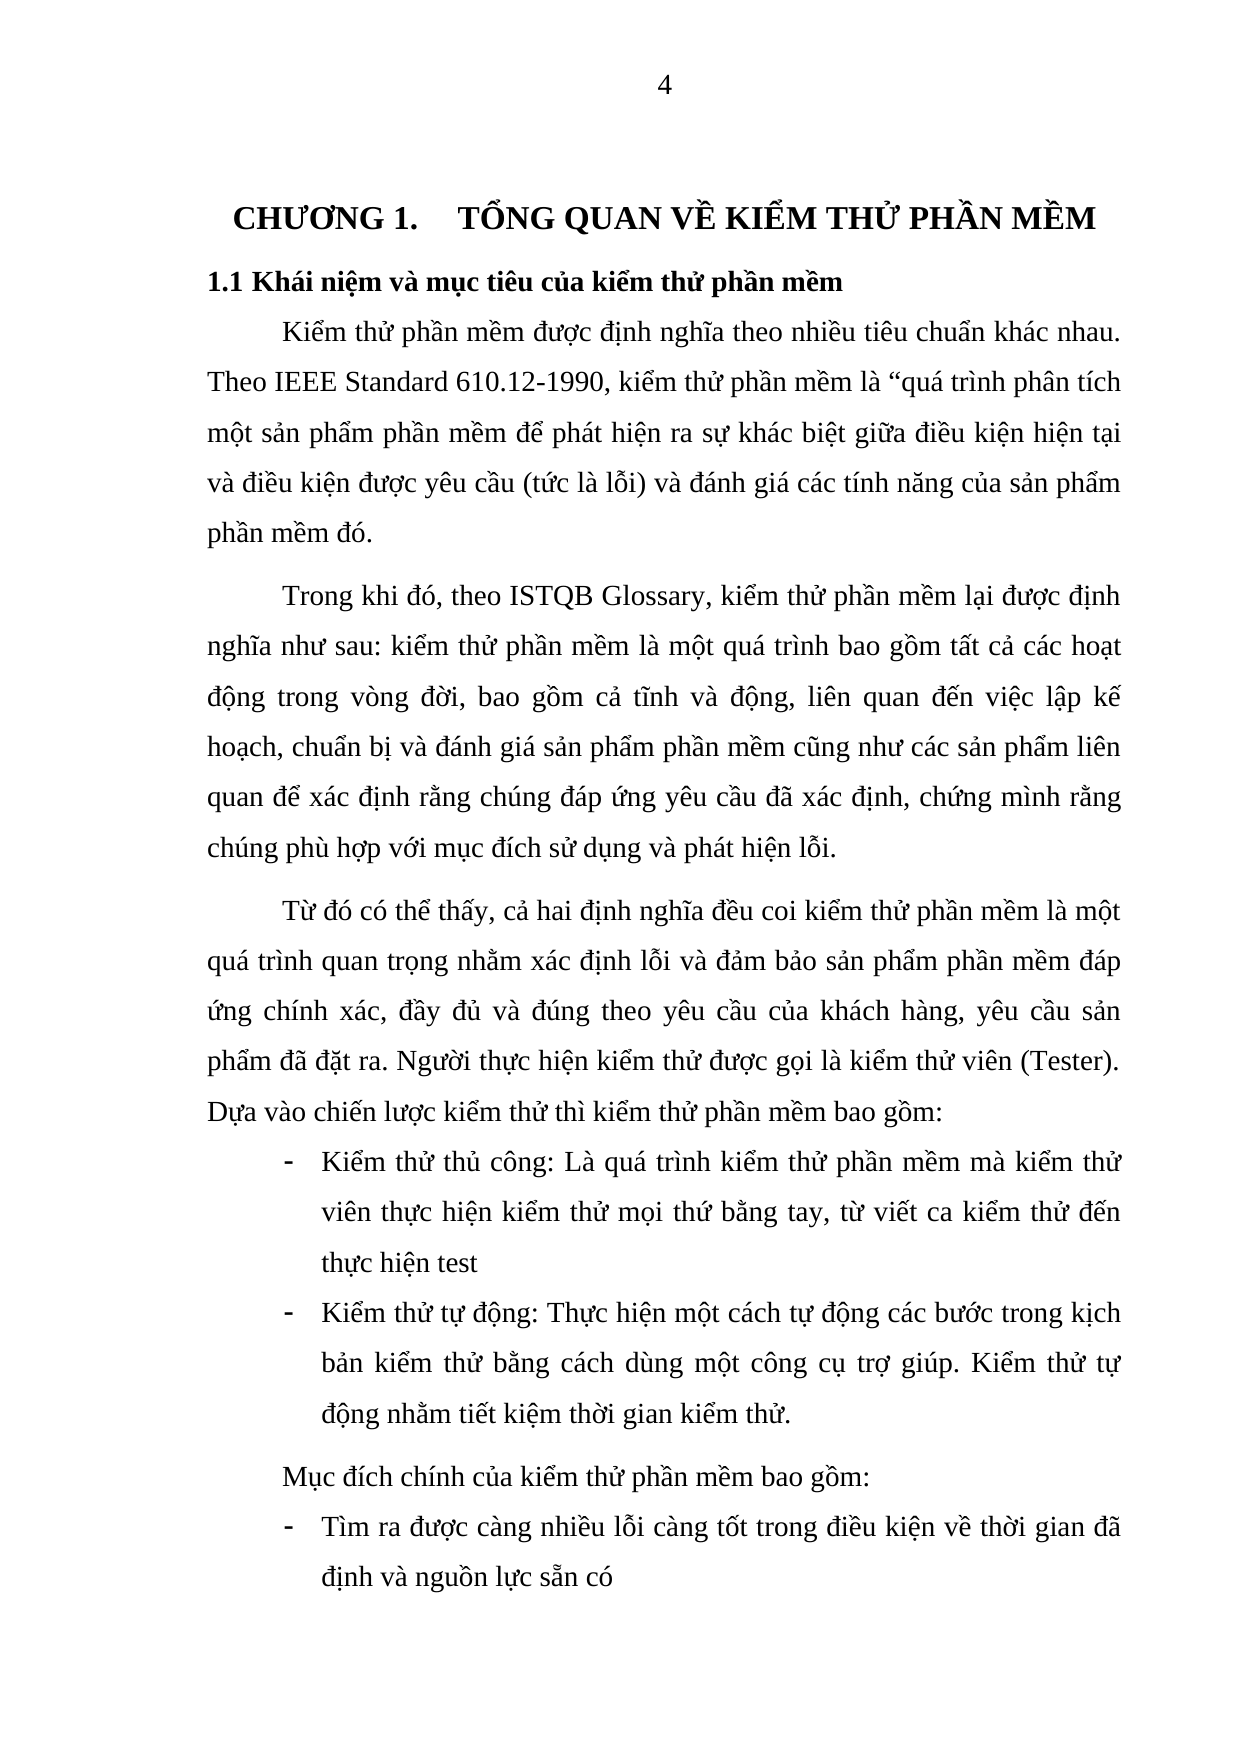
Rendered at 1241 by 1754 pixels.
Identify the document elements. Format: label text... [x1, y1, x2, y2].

list Kiểm thử thủ công: Là quá trình kiểm thử phần mềm mà kiểm thử viên thực hiện kiểm thử mọi thứ bằng tay, từ viết ca kiểm thử đến thực hiện test [283, 1144, 1122, 1278]
subtitle TỔNG QUAN VỀ KIỂM THỬ PHẦN MỀM [207, 198, 1122, 236]
text Mục đích chính của kiểm thử phần mềm bao gồm: [207, 1459, 1122, 1492]
list Tìm ra được càng nhiều lỗi càng tốt trong điều kiện về thời gian đã định và nguồn lực sẵn có [283, 1509, 1122, 1593]
text Trong khi đó, theo ISTQB Glossary, kiểm thử phần mềm lại được định nghĩa như sau: kiểm thử phần mềm là một quá trình bao gồm tất cả các hoạt động trong vòng đời, bao gồm cả tĩnh và động, liên quan đến việc lập kế hoạch, chuẩn bị và đánh giá sản phẩm phần mềm cũng như các sản phẩm liên quan để xác định rằng chúng đáp ứng yêu cầu đã xác định, chứng mình rằng chúng phù hợp với mục đích sử dụng và phát hiện lỗi. [207, 578, 1122, 863]
list Kiểm thử tự động: Thực hiện một cách tự động các bước trong kịch bản kiểm thử bằng cách dùng một công cụ trợ giúp. Kiểm thử tự động nhằm tiết kiệm thời gian kiểm thử. [283, 1295, 1122, 1429]
text Từ đó có thể thấy, cả hai định nghĩa đều coi kiểm thử phần mềm là một quá trình quan trọng nhằm xác định lỗi và đảm bảo sản phẩm phần mềm đáp ứng chính xác, đầy đủ và đúng theo yêu cầu của khách hàng, yêu cầu sản phẩm đã đặt ra. Người thực hiện kiểm thử được gọi là kiểm thử viên (Tester). Dựa vào chiến lược kiểm thử thì kiểm thử phần mềm bao gồm: [207, 893, 1122, 1127]
subtitle Khái niệm và mục tiêu của kiểm thử phần mềm [207, 264, 1122, 297]
text Kiểm thử phần mềm được định nghĩa theo nhiều tiêu chuẩn khác nhau. Theo IEEE Standard 610.12-1990, kiểm thử phần mềm là “quá trình phân tích một sản phẩm phần mềm để phát hiện ra sự khác biệt giữa điều kiện hiện tại và điều kiện được yêu cầu (tức là lỗi) và đánh giá các tính năng của sản phẩm phần mềm đó. [207, 314, 1122, 549]
